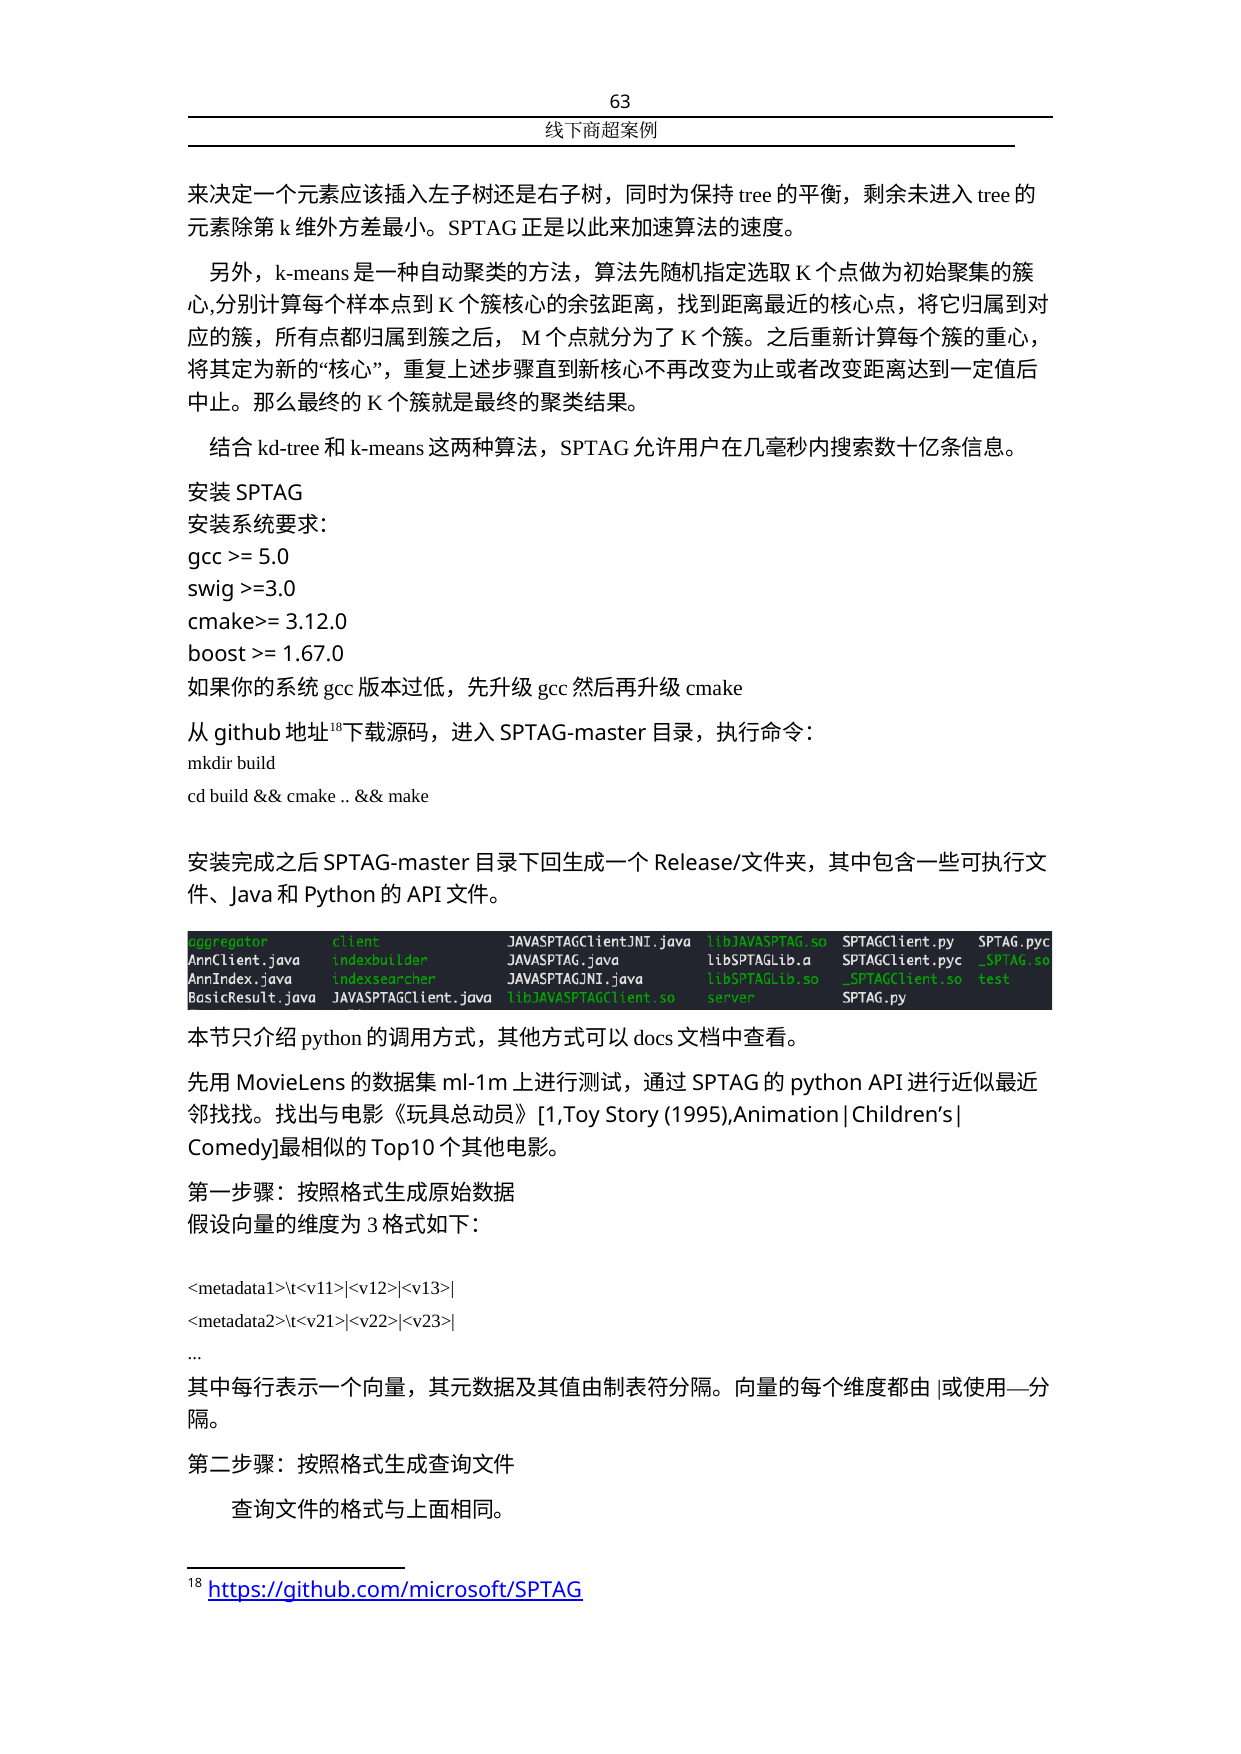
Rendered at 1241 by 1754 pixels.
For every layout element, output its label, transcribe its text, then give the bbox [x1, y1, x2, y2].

text 第二步骤：按照格式生成查询文件 [187, 1447, 1053, 1479]
text 如果你的系统gcc版本过低，先升级gcc然后再升级cmake [187, 669, 1053, 702]
picture [187, 931, 1053, 1010]
list 假设向量的维度为3格式如下： [187, 1207, 1053, 1239]
list gcc >= 5.0 [187, 539, 1053, 572]
text <metadata1>\t<v11>|<v12>|<v13>| [187, 1272, 1053, 1304]
text mkdir build [187, 747, 1053, 779]
list swig >=3.0 [187, 572, 1053, 604]
text 结合kd-tree和k-means这两种算法，SPTAG允许用户在几毫秒内搜索数十亿条信息。 [187, 429, 1053, 462]
text 安装完成之后SPTAG-master目录下回生成一个Release/文件夹，其中包含一些可执行文件、Java和Python的API文件。 [187, 844, 1053, 909]
text cd build && cmake .. && make [187, 779, 1053, 812]
list 从github地址下载源码，进入SPTAG-master目录，执行命令： [187, 714, 1053, 747]
text 本节只介绍python的调用方式，其他方式可以docs文档中查看。 [187, 1019, 1053, 1052]
list boost >= 1.67.0 [187, 637, 1053, 669]
text 查询文件的格式与上面相同。 [231, 1492, 1053, 1524]
text 先用MovieLens的数据集ml-1m上进行测试，通过SPTAG的python API进行近似最近邻找找。找出与电影《玩具总动员》[1,Toy Story (1995),Animation|Children’s|Comedy]最相似的Top10个其他电影。 [187, 1064, 1053, 1162]
list 安装系统要求： [187, 507, 1053, 539]
list 安装SPTAG [187, 474, 1053, 507]
list 第一步骤：按照格式生成原始数据 [187, 1174, 1053, 1207]
text 其中每行表示一个向量，其元数据及其值由制表符分隔。向量的每个维度都由 |或使用—分隔。 [187, 1369, 1053, 1434]
list cmake>= 3.12.0 [187, 604, 1053, 637]
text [187, 177, 1053, 242]
text 另外，k-means是一种自动聚类的方法，算法先随机指定选取K个点做为初始聚集的簇心,分别计算每个样本点到K个簇核心的余弦距离，找到距离最近的核心点，将它归属到对应的簇，所有点都归属到簇之后， M个点就分为了K个簇。之后重新计算每个簇的重心，将其定为新的“核心”，重复上述步骤直到新核心不再改变为止或者改变距离达到一定值后中止。那么最终的K个簇就是最终的聚类结果。 [187, 254, 1053, 417]
text ... [187, 1337, 1053, 1369]
text <metadata2>\t<v21>|<v22>|<v23>| [187, 1304, 1053, 1337]
